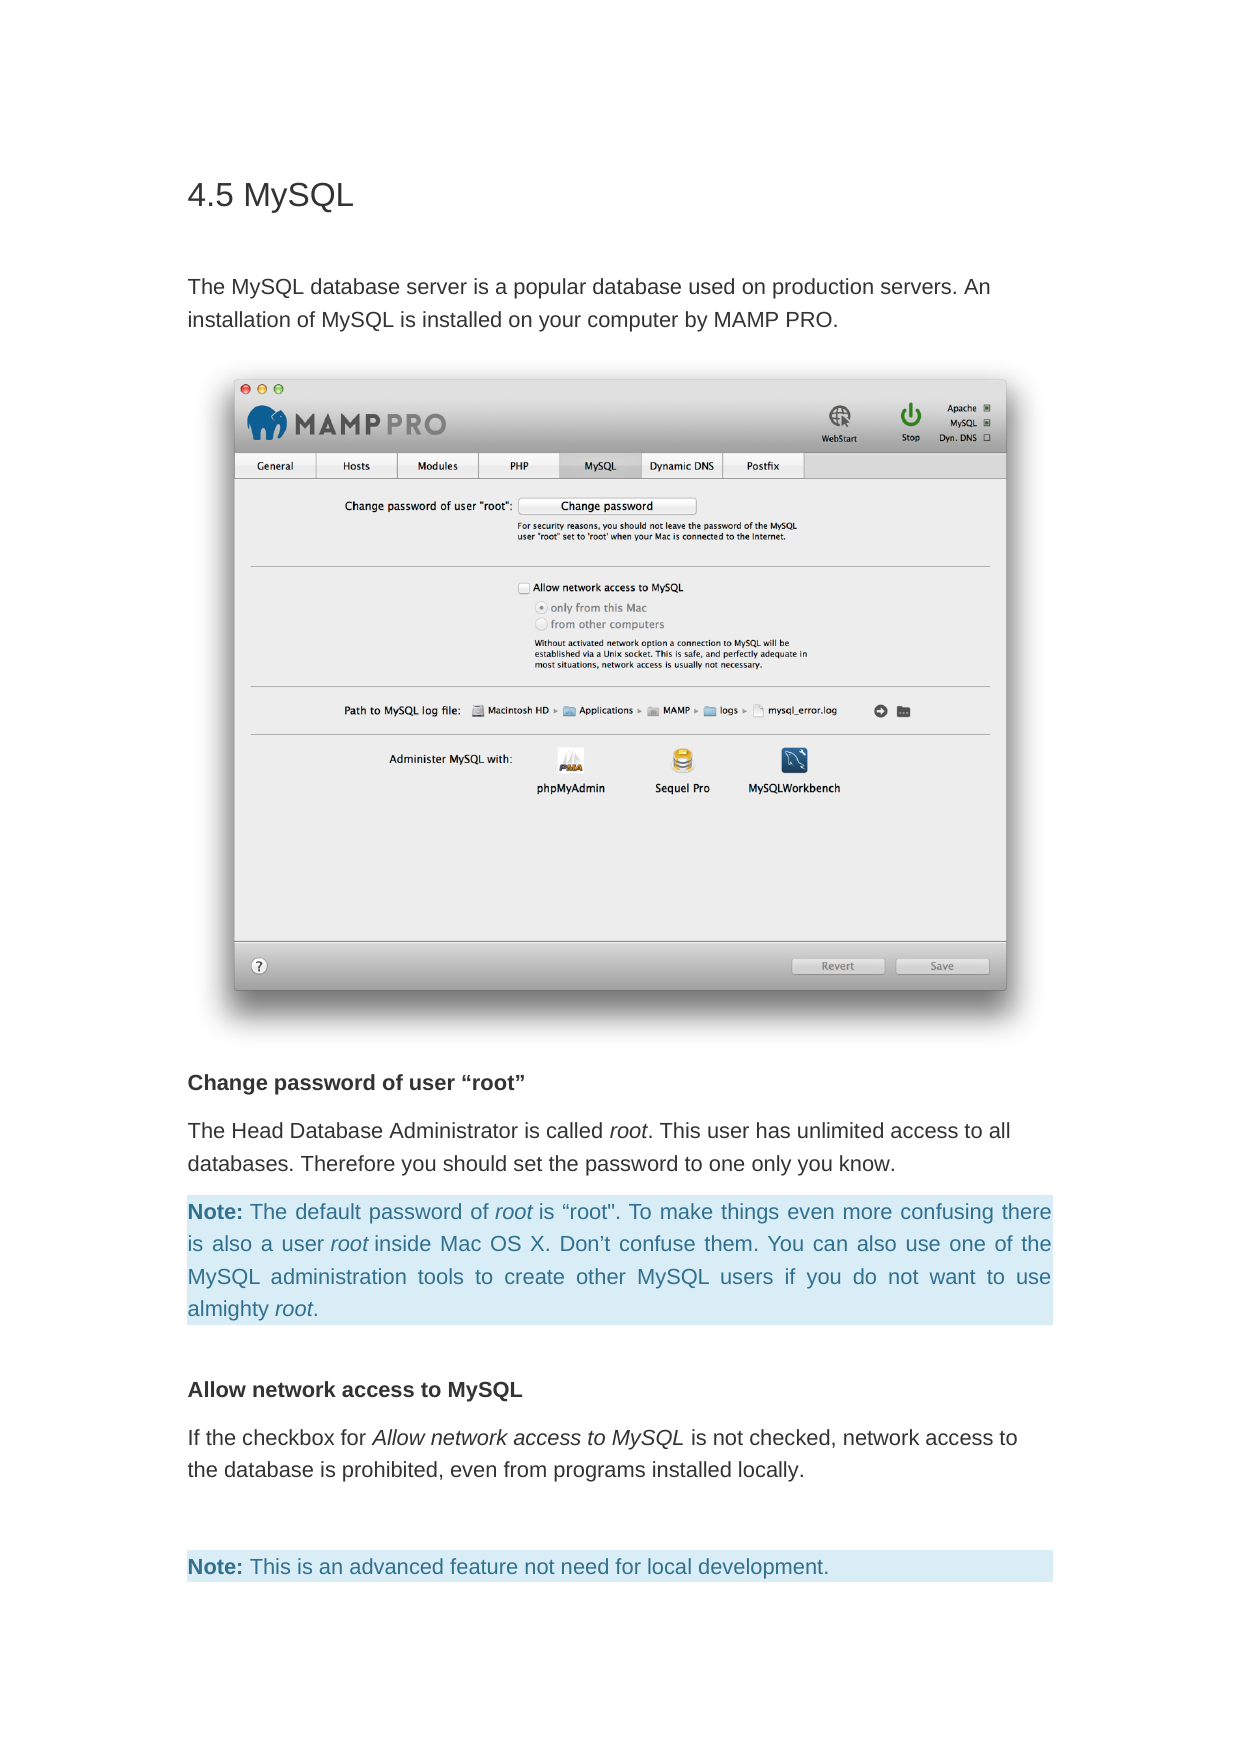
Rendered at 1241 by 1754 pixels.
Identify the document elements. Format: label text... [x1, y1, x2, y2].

text The Head Database Administrator is called root. This user has unlimited access to all databases. Therefore you should set the password to one only you know. [187, 1114, 1053, 1179]
text Note: The default password of root is “root". To make things even more confusing there is also a user root inside Mac OS X. Don’t confuse them. You can also use one of the MySQL administration tools to create other MySQL users if you do not want to use almighty root. [187, 1195, 1053, 1325]
picture [187, 351, 1053, 1055]
text Change password of user “root” [187, 1066, 1053, 1099]
text If the checkbox for Allow network access to MySQL is not checked, network access to the database is prohibited, even from programs installed locally. [187, 1421, 1053, 1486]
text Note: This is an advanced feature not need for local development. [187, 1550, 1053, 1582]
text Allow network access to MySQL [187, 1373, 1053, 1406]
subtitle 4.5 MySQL [187, 162, 1053, 227]
text The MySQL database server is a popular database used on production servers. An installation of MySQL is installed on your computer by MAMP PRO. [187, 271, 1053, 336]
